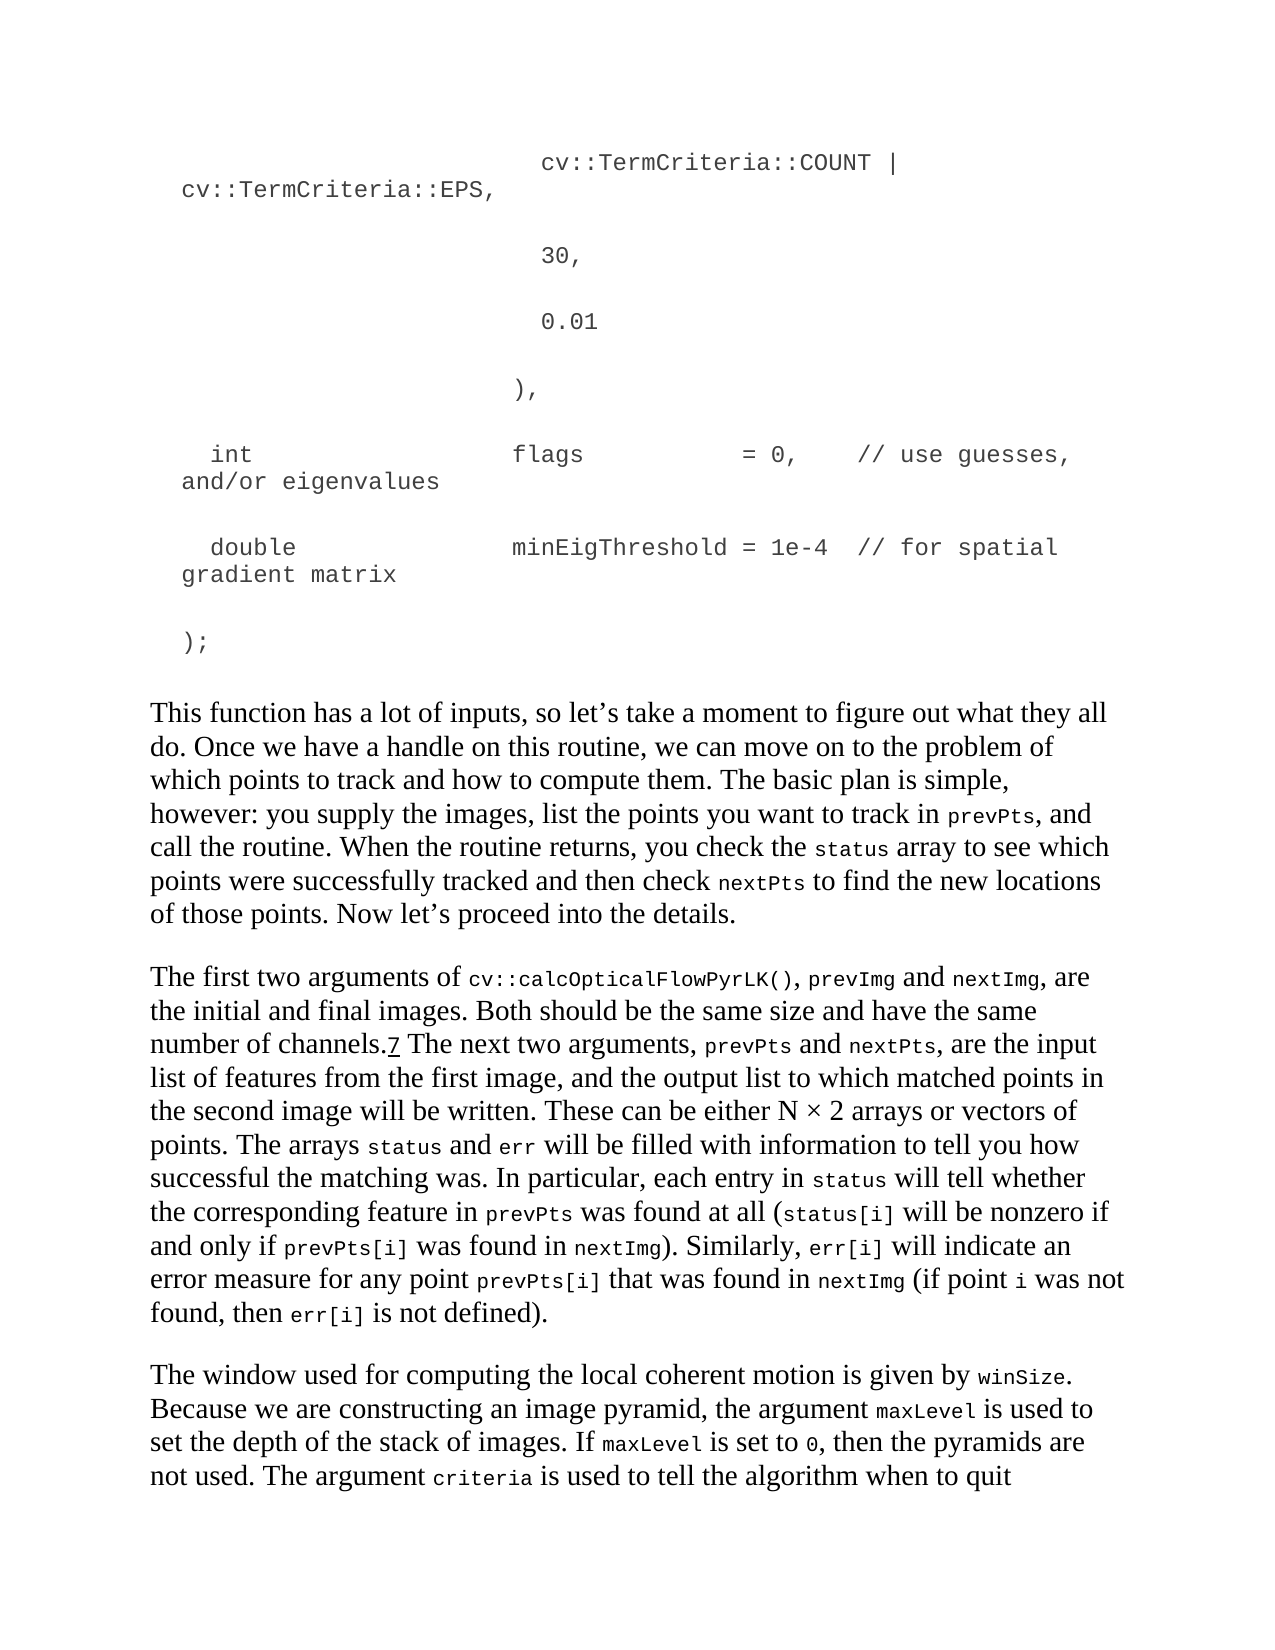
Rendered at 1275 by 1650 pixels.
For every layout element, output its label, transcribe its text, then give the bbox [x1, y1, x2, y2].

text ); [181, 629, 1125, 656]
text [150, 1357, 1125, 1492]
text cv::TermCriteria::COUNT | cv::TermCriteria::EPS, [181, 150, 1125, 204]
text 30, [181, 243, 1125, 271]
text The first two arguments of cv::calcOpticalFlowPyrLK(), prevImg and nextImg, are the initial and final images. Both should be the same size and have the same number of channels.7 The next two arguments, prevPts and nextPts, are the input list of features from the first image, and the output list to which matched points in the second image will be written. These can be either N × 2 arrays or vectors of points. The arrays status and err will be filled with information to tell you how successful the matching was. In particular, each entry in status will tell whether the corresponding feature in prevPts was found at all (status[i] will be nonzero if and only if prevPts[i] was found in nextImg). Similarly, err[i] will indicate an error measure for any point prevPts[i] that was found in nextImg (if point i was not found, then err[i] is not defined). [150, 959, 1125, 1328]
text ), [181, 376, 1125, 403]
text int flags = 0, // use guesses, and/or eigenvalues [181, 442, 1125, 497]
text This function has a lot of inputs, so let’s take a moment to figure out what they all do. Once we have a handle on this routine, we can move on to the problem of which points to track and how to compute them. The basic plan is simple, however: you supply the images, list the points you want to track in prevPts, and call the routine. When the routine returns, you check the status array to see which points were successfully tracked and then check nextPts to find the new locations of those points. Now let’s proceed into the details. [150, 695, 1125, 930]
text 0.01 [181, 310, 1125, 337]
text double minEigThreshold = 1e-4 // for spatial gradient matrix [181, 536, 1125, 590]
